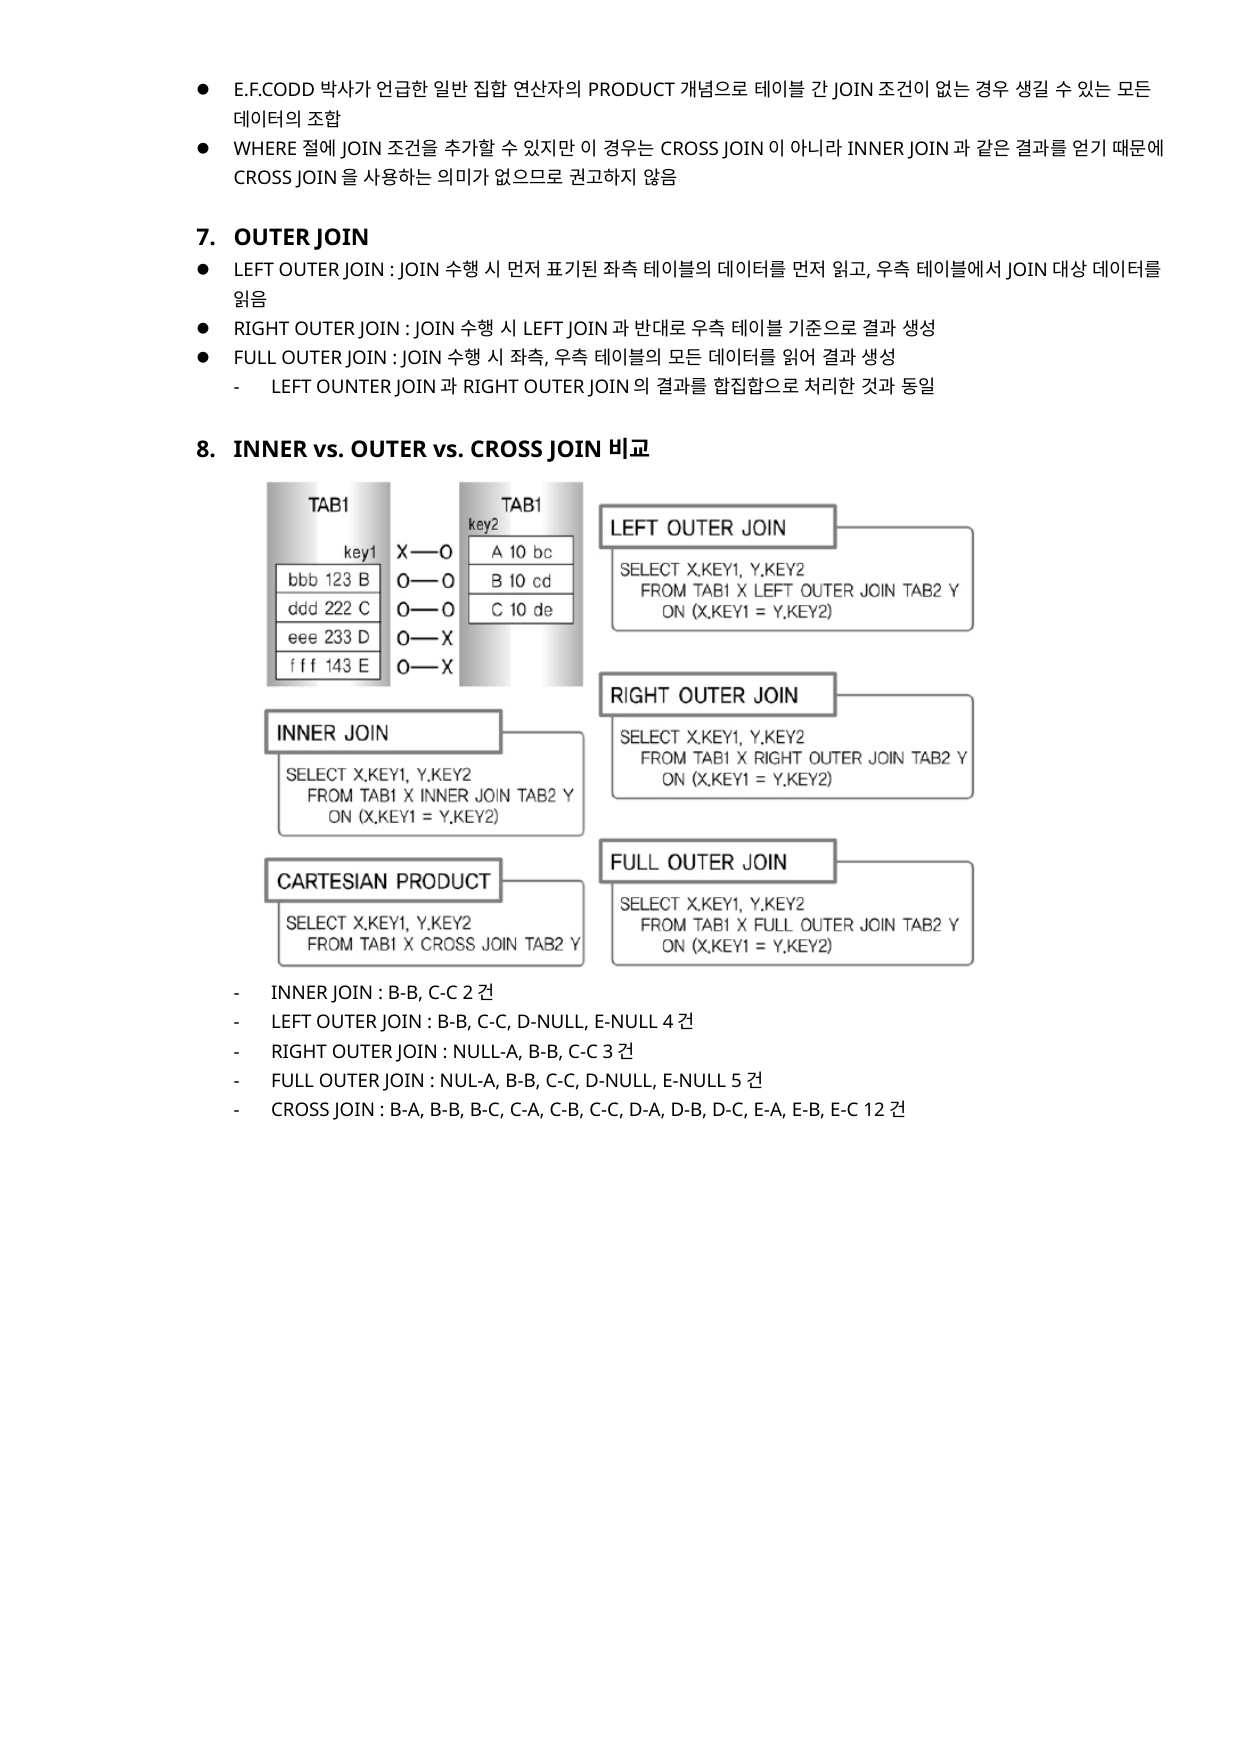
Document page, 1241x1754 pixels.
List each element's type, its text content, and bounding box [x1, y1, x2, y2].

picture [255, 466, 985, 976]
list CROSS JOIN : B-A, B-B, B-C, C-A, C-B, C-C, D-A, D-B, D-C, E-A, E-B, E-C 12건 [233, 1095, 1165, 1122]
list FULL OUTER JOIN : NUL-A, B-B, C-C, D-NULL, E-NULL 5건 [233, 1066, 1165, 1093]
list OUTER JOIN [196, 221, 1165, 252]
list LEFT OUNTER JOIN과 RIGHT OUTER JOIN의 결과를 합집합으로 처리한 것과 동일 [233, 372, 1165, 399]
list WHERE 절에 JOIN 조건을 추가할 수 있지만 이 경우는 CROSS JOIN이 아니라 INNER JOIN과 같은 결과를 얻기 때문에 CROSS JOIN을 사용하는 의미가 없으므로 권고하지 않음 [196, 133, 1165, 190]
list E.F.CODD 박사가 언급한 일반 집합 연산자의 PRODUCT 개념으로 테이블 간 JOIN 조건이 없는 경우 생길 수 있는 모든 데이터의 조합 [196, 75, 1165, 131]
list INNER JOIN : B-B, C-C 2건 [233, 978, 1165, 1005]
list RIGHT OUTER JOIN : JOIN 수행 시 LEFT JOIN과 반대로 우측 테이블 기준으로 결과 생성 [196, 313, 1165, 341]
list FULL OUTER JOIN : JOIN 수행 시 좌측, 우측 테이블의 모든 데이터를 읽어 결과 생성 [196, 343, 1165, 370]
list INNER vs. OUTER vs. CROSS JOIN 비교 [196, 431, 1165, 464]
list RIGHT OUTER JOIN : NULL-A, B-B, C-C 3건 [233, 1036, 1165, 1064]
list LEFT OUTER JOIN : B-B, C-C, D-NULL, E-NULL 4건 [233, 1007, 1165, 1034]
list LEFT OUTER JOIN : JOIN 수행 시 먼저 표기된 좌측 테이블의 데이터를 먼저 읽고, 우측 테이블에서 JOIN 대상 데이터를 읽음 [196, 255, 1165, 311]
